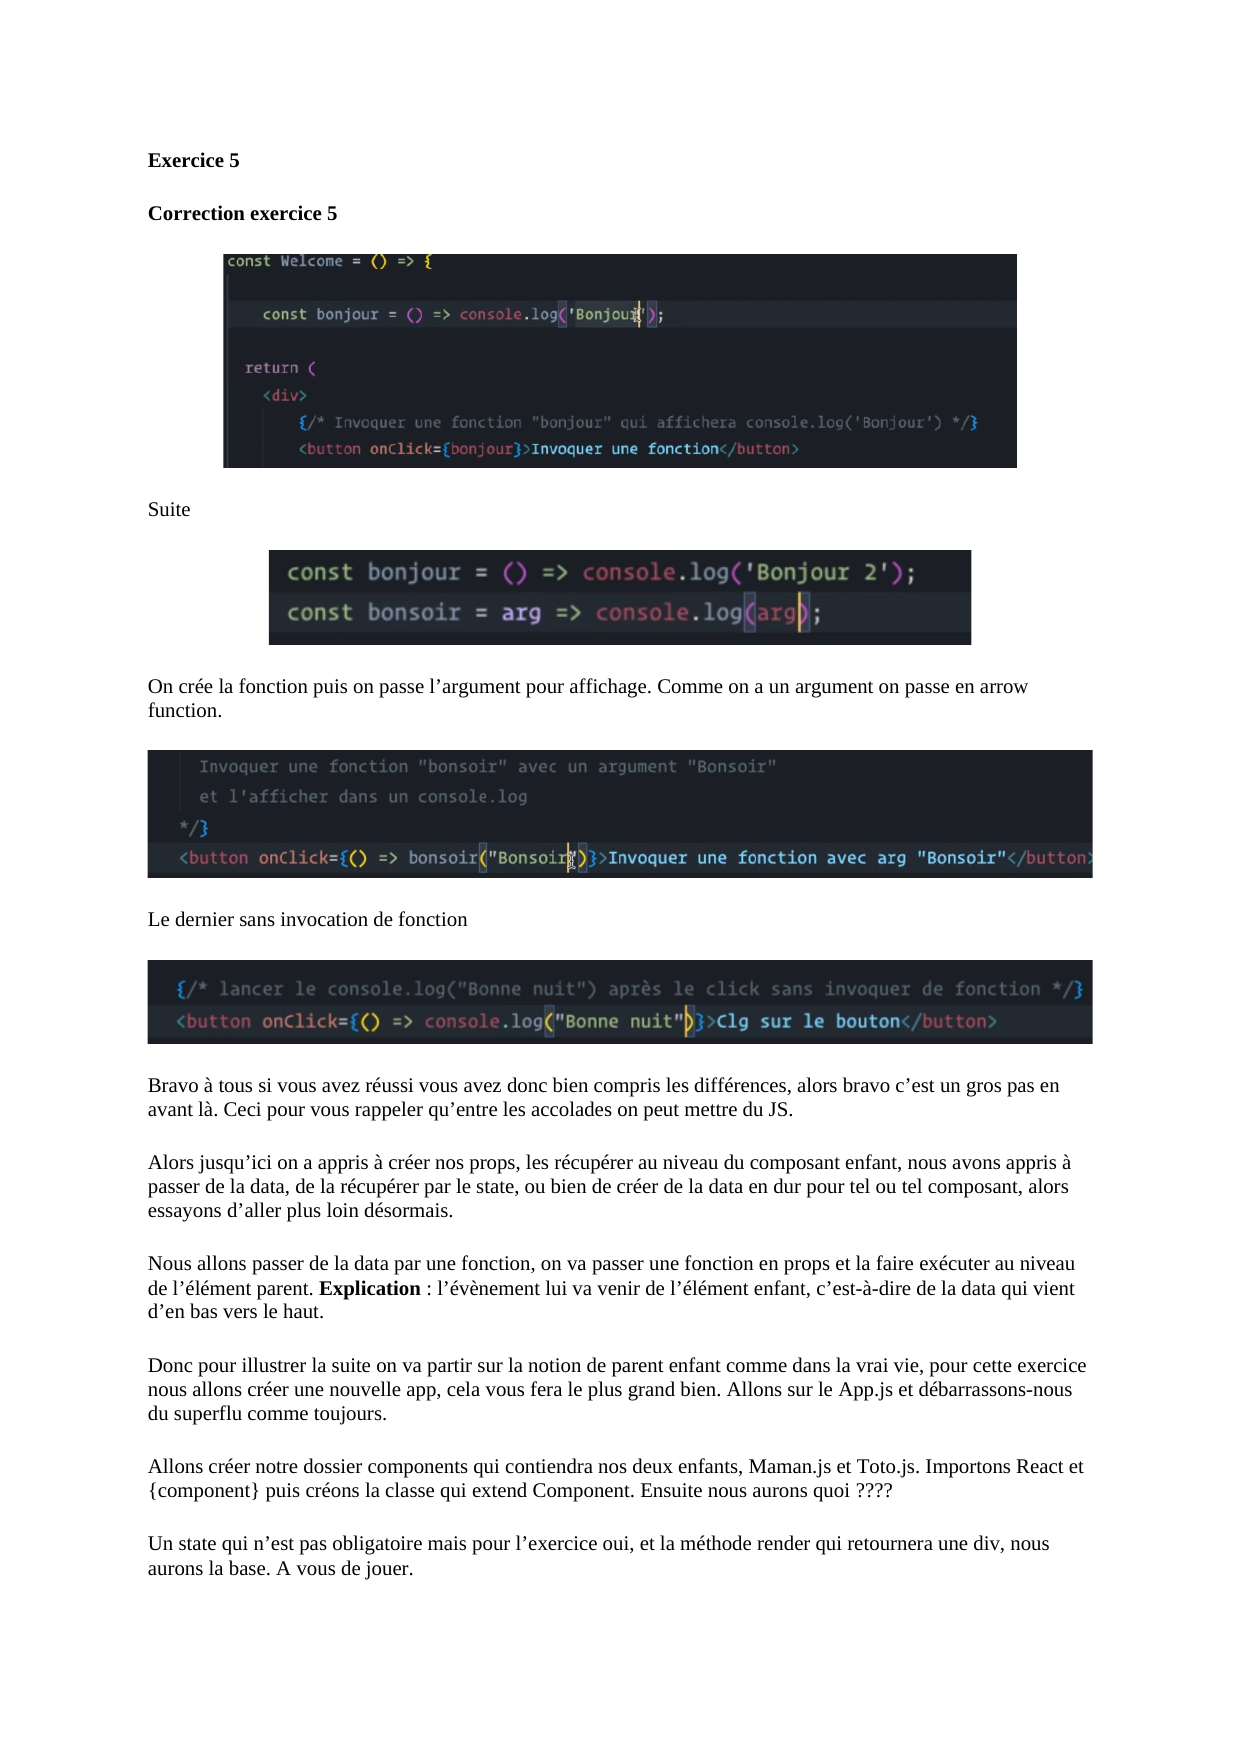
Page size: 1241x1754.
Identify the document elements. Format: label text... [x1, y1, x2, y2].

text Donc pour illustrer la suite on va partir sur la notion de parent enfant comme dans la vrai vie, pour cette exercice nous allons créer une nouvelle app, cela vous fera le plus grand bien. Allons sur le App.js et débarrassons-nous du superflu comme toujours. [148, 1353, 1093, 1425]
text Le dernier sans invocation de fonction [148, 907, 1093, 931]
picture [147, 750, 1093, 878]
text Bravo à tous si vous avez réussi vous avez donc bien compris les différences, alors bravo c’est un gros pas en avant là. Ceci pour vous rappeler qu’entre les accolades on peut mettre du JS. [148, 1073, 1093, 1121]
text Suite [148, 497, 1093, 521]
text Allons créer notre dossier components qui contiendra nos deux enfants, Maman.js et Toto.js. Importons React et {component} puis créons la classe qui extend Component. Ensuite nous aurons quoi ???? [148, 1454, 1093, 1502]
text Un state qui n’est pas obligatoire mais pour l’exercice oui, et la méthode render qui retournera une div, nous aurons la base. A vous de jouer. [148, 1531, 1093, 1579]
text Nous allons passer de la data par une fonction, on va passer une fonction en props et la faire exécuter au niveau de l’élément parent. Explication : l’évènement lui va venir de l’élément enfant, c’est-à-dire de la data qui vient d’en bas vers le haut. [148, 1251, 1093, 1323]
text Exercice 5 [148, 148, 1093, 172]
text Alors jusqu’ici on a appris à créer nos props, les récupérer au niveau du composant enfant, nous avons appris à passer de la data, de la récupérer par le state, ou bien de créer de la data en dur pour tel ou tel composant, alors essayons d’aller plus loin désormais. [148, 1150, 1093, 1222]
picture [147, 960, 1093, 1044]
text On crée la fonction puis on passe l’argument pour affichage. Comme on a un argument on passe en arrow function. [148, 673, 1093, 722]
picture [268, 550, 972, 645]
text Correction exercice 5 [148, 201, 1093, 225]
picture [223, 254, 1017, 468]
